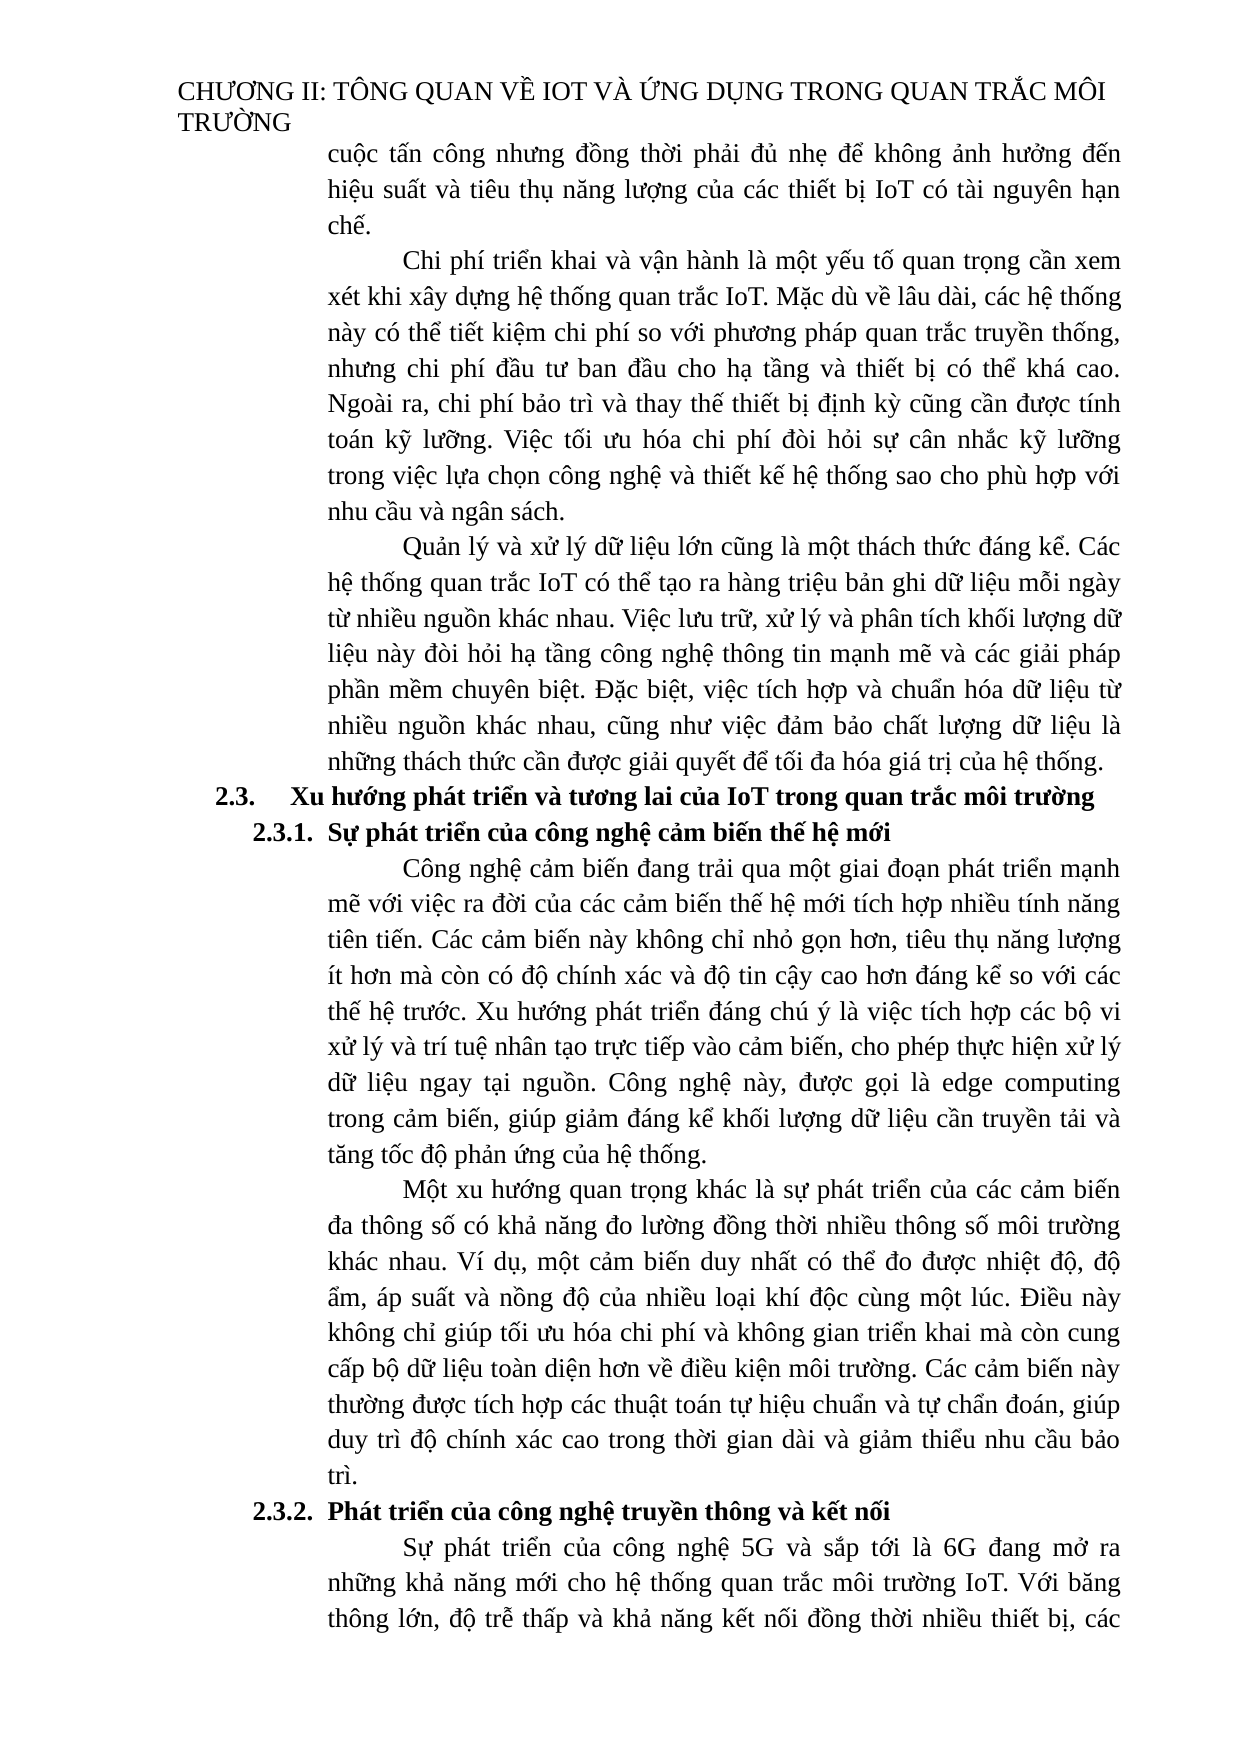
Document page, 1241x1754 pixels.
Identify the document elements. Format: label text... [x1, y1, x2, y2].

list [327, 1531, 1122, 1633]
list Phát triển của công nghệ truyền thông và kết nối [252, 1495, 1122, 1526]
list Công nghệ cảm biến đang trải qua một giai đoạn phát triển mạnh mẽ với việc ra đời của các cảm biến thế hệ mới tích hợp nhiều tính năng tiên tiến. Các cảm biến này không chỉ nhỏ gọn hơn, tiêu thụ năng lượng ít hơn mà còn có độ chính xác và độ tin cậy cao hơn đáng kể so với các thế hệ trước. Xu hướng phát triển đáng chú ý là việc tích hợp các bộ vi xử lý và trí tuệ nhân tạo trực tiếp vào cảm biến, cho phép thực hiện xử lý dữ liệu ngay tại nguồn. Công nghệ này, được gọi là edge computing trong cảm biến, giúp giảm đáng kể khối lượng dữ liệu cần truyền tải và tăng tốc độ phản ứng của hệ thống. [327, 852, 1122, 1169]
list Xu hướng phát triển và tương lai của IoT trong quan trắc môi trường [215, 780, 1122, 812]
list Sự phát triển của công nghệ cảm biến thế hệ mới [252, 816, 1122, 847]
list Quản lý và xử lý dữ liệu lớn cũng là một thách thức đáng kể. Các hệ thống quan trắc IoT có thể tạo ra hàng triệu bản ghi dữ liệu mỗi ngày từ nhiều nguồn khác nhau. Việc lưu trữ, xử lý và phân tích khối lượng dữ liệu này đòi hỏi hạ tầng công nghệ thông tin mạnh mẽ và các giải pháp phần mềm chuyên biệt. Đặc biệt, việc tích hợp và chuẩn hóa dữ liệu từ nhiều nguồn khác nhau, cũng như việc đảm bảo chất lượng dữ liệu là những thách thức cần được giải quyết để tối đa hóa giá trị của hệ thống. [327, 530, 1122, 776]
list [327, 137, 1122, 240]
list Một xu hướng quan trọng khác là sự phát triển của các cảm biến đa thông số có khả năng đo lường đồng thời nhiều thông số môi trường khác nhau. Ví dụ, một cảm biến duy nhất có thể đo được nhiệt độ, độ ẩm, áp suất và nồng độ của nhiều loại khí độc cùng một lúc. Điều này không chỉ giúp tối ưu hóa chi phí và không gian triển khai mà còn cung cấp bộ dữ liệu toàn diện hơn về điều kiện môi trường. Các cảm biến này thường được tích hợp các thuật toán tự hiệu chuẩn và tự chẩn đoán, giúp duy trì độ chính xác cao trong thời gian dài và giảm thiểu nhu cầu bảo trì. [327, 1173, 1122, 1490]
list Chi phí triển khai và vận hành là một yếu tố quan trọng cần xem xét khi xây dựng hệ thống quan trắc IoT. Mặc dù về lâu dài, các hệ thống này có thể tiết kiệm chi phí so với phương pháp quan trắc truyền thống, nhưng chi phí đầu tư ban đầu cho hạ tầng và thiết bị có thể khá cao. Ngoài ra, chi phí bảo trì và thay thế thiết bị định kỳ cũng cần được tính toán kỹ lưỡng. Việc tối ưu hóa chi phí đòi hỏi sự cân nhắc kỹ lưỡng trong việc lựa chọn công nghệ và thiết kế hệ thống sao cho phù hợp với nhu cầu và ngân sách. [327, 244, 1122, 526]
